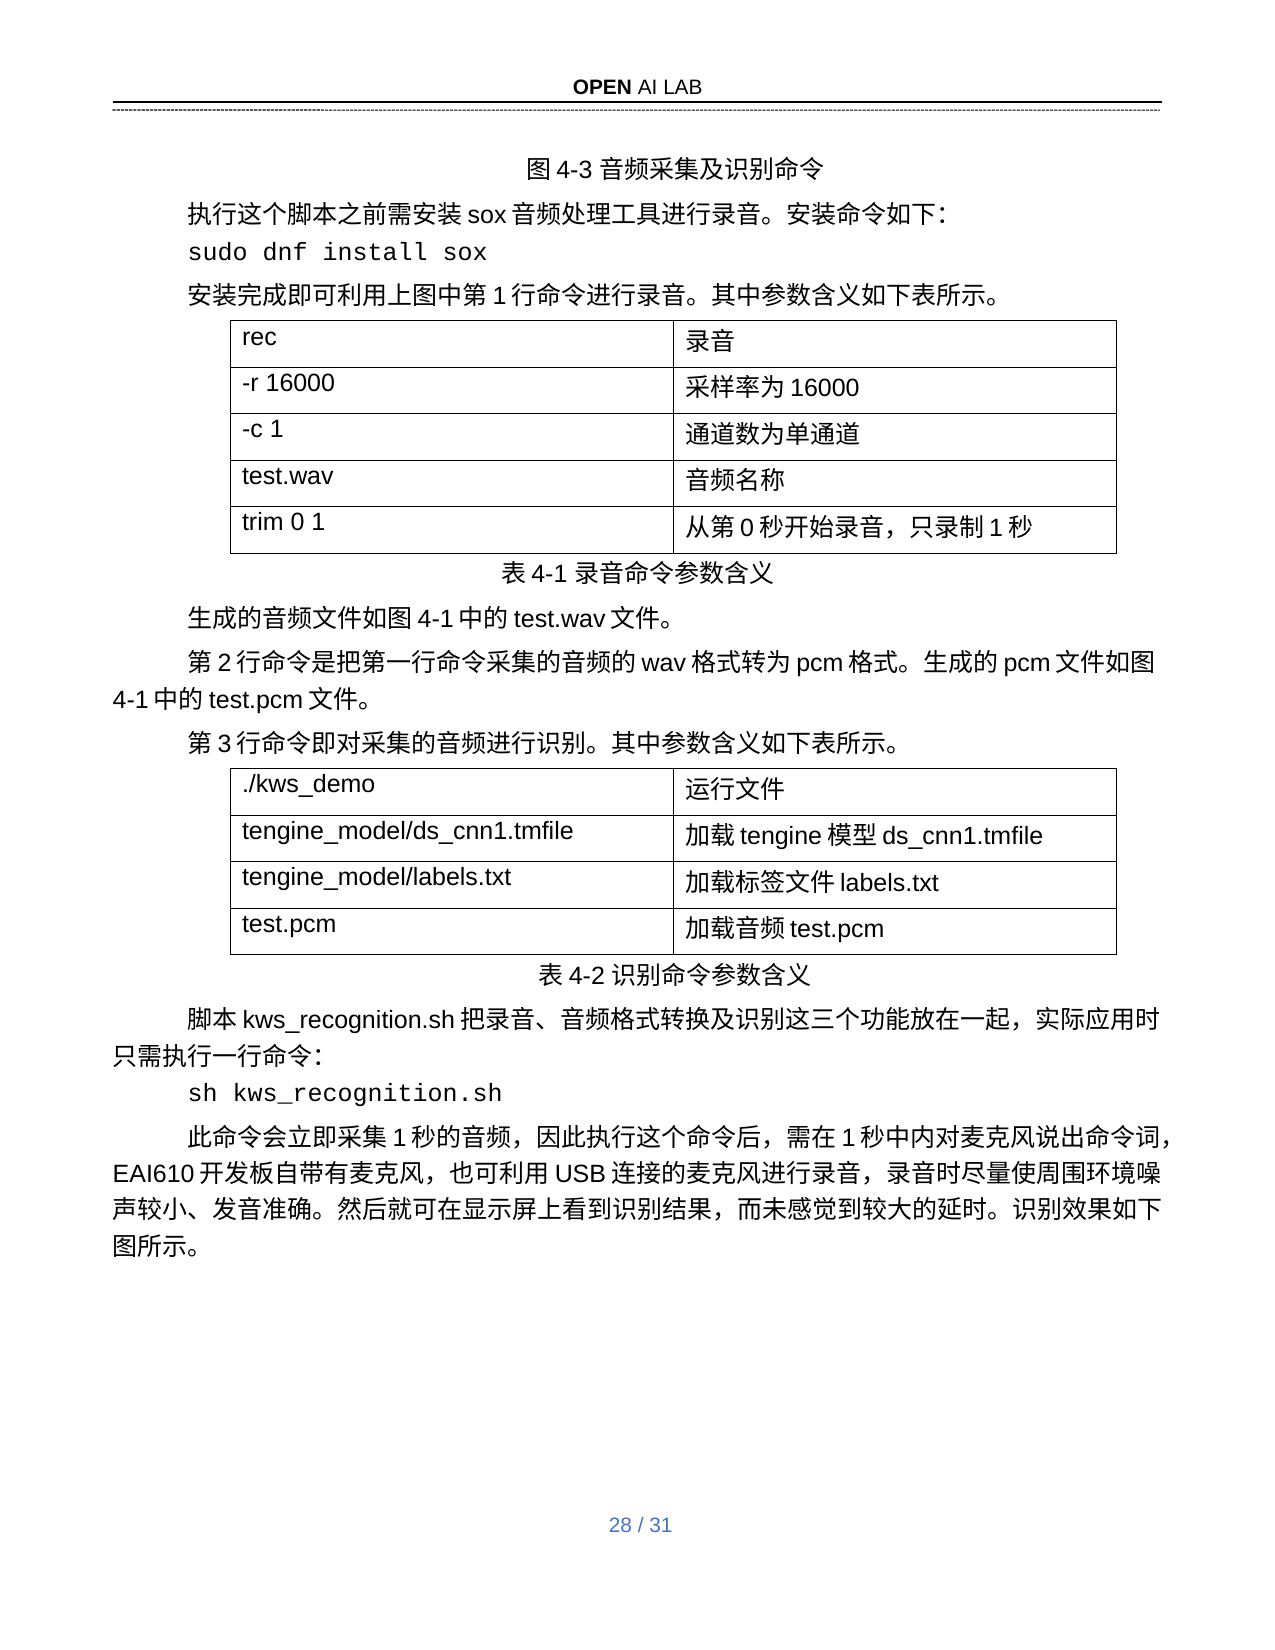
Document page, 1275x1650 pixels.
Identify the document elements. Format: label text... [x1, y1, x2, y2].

table_cell test.wav [231, 461, 673, 506]
text 第3行命令即对采集的音频进行识别。其中参数含义如下表所示。 [112, 724, 1162, 760]
table_cell trim 0 1 [231, 507, 673, 553]
text 执行这个脚本之前需安装sox音频处理工具进行录音。安装命令如下： [112, 194, 1162, 231]
text 表4-1 录音命令参数含义 [112, 554, 1162, 590]
table_cell -c 1 [231, 414, 673, 460]
table_header 运行文件 [674, 769, 1116, 815]
table_cell 采样率为16000 [674, 368, 1116, 413]
table_cell 音频名称 [674, 461, 1116, 506]
table_cell 从第0秒开始录音，只录制1秒 [674, 507, 1116, 553]
table_cell test.pcm [231, 909, 673, 954]
table_cell tengine_model/ds_cnn1.tmfile [231, 816, 673, 861]
text 图4-3 音频采集及识别命令 [112, 150, 1162, 186]
text 安装完成即可利用上图中第1行命令进行录音。其中参数含义如下表所示。 [112, 276, 1162, 312]
table_header rec [231, 321, 673, 367]
table_cell 加载音频test.pcm [674, 909, 1116, 954]
table_cell 加载tengine模型ds_cnn1.tmfile [674, 816, 1116, 861]
text 脚本kws_recognition.sh把录音、音频格式转换及识别这三个功能放在一起，实际应用时只需执行一行命令： [112, 1000, 1162, 1072]
text 此命令会立即采集1秒的音频，因此执行这个命令后，需在1秒中内对麦克风说出命令词，EAI610开发板自带有麦克风，也可利用USB连接的麦克风进行录音，录音时尽量使周围环境噪声较小、发音准确。然后就可在显示屏上看到识别结果，而未感觉到较大的延时。识别效果如下图所示。 [112, 1117, 1162, 1262]
table_cell -r 16000 [231, 368, 673, 413]
table_cell 加载标签文件labels.txt [674, 862, 1116, 908]
text sh kws_recognition.sh [112, 1081, 1162, 1109]
table_cell tengine_model/labels.txt [231, 862, 673, 908]
table_header ./kws_demo [231, 769, 673, 815]
text sudo dnf install sox [112, 239, 1162, 267]
text 表4-2 识别命令参数含义 [112, 955, 1162, 991]
table_cell 通道数为单通道 [674, 414, 1116, 460]
text 生成的音频文件如图4-1中的test.wav文件。 [112, 598, 1162, 634]
text 第2行命令是把第一行命令采集的音频的wav格式转为pcm格式。生成的pcm文件如图4-1中的test.pcm文件。 [112, 643, 1162, 715]
table_header 录音 [674, 321, 1116, 367]
